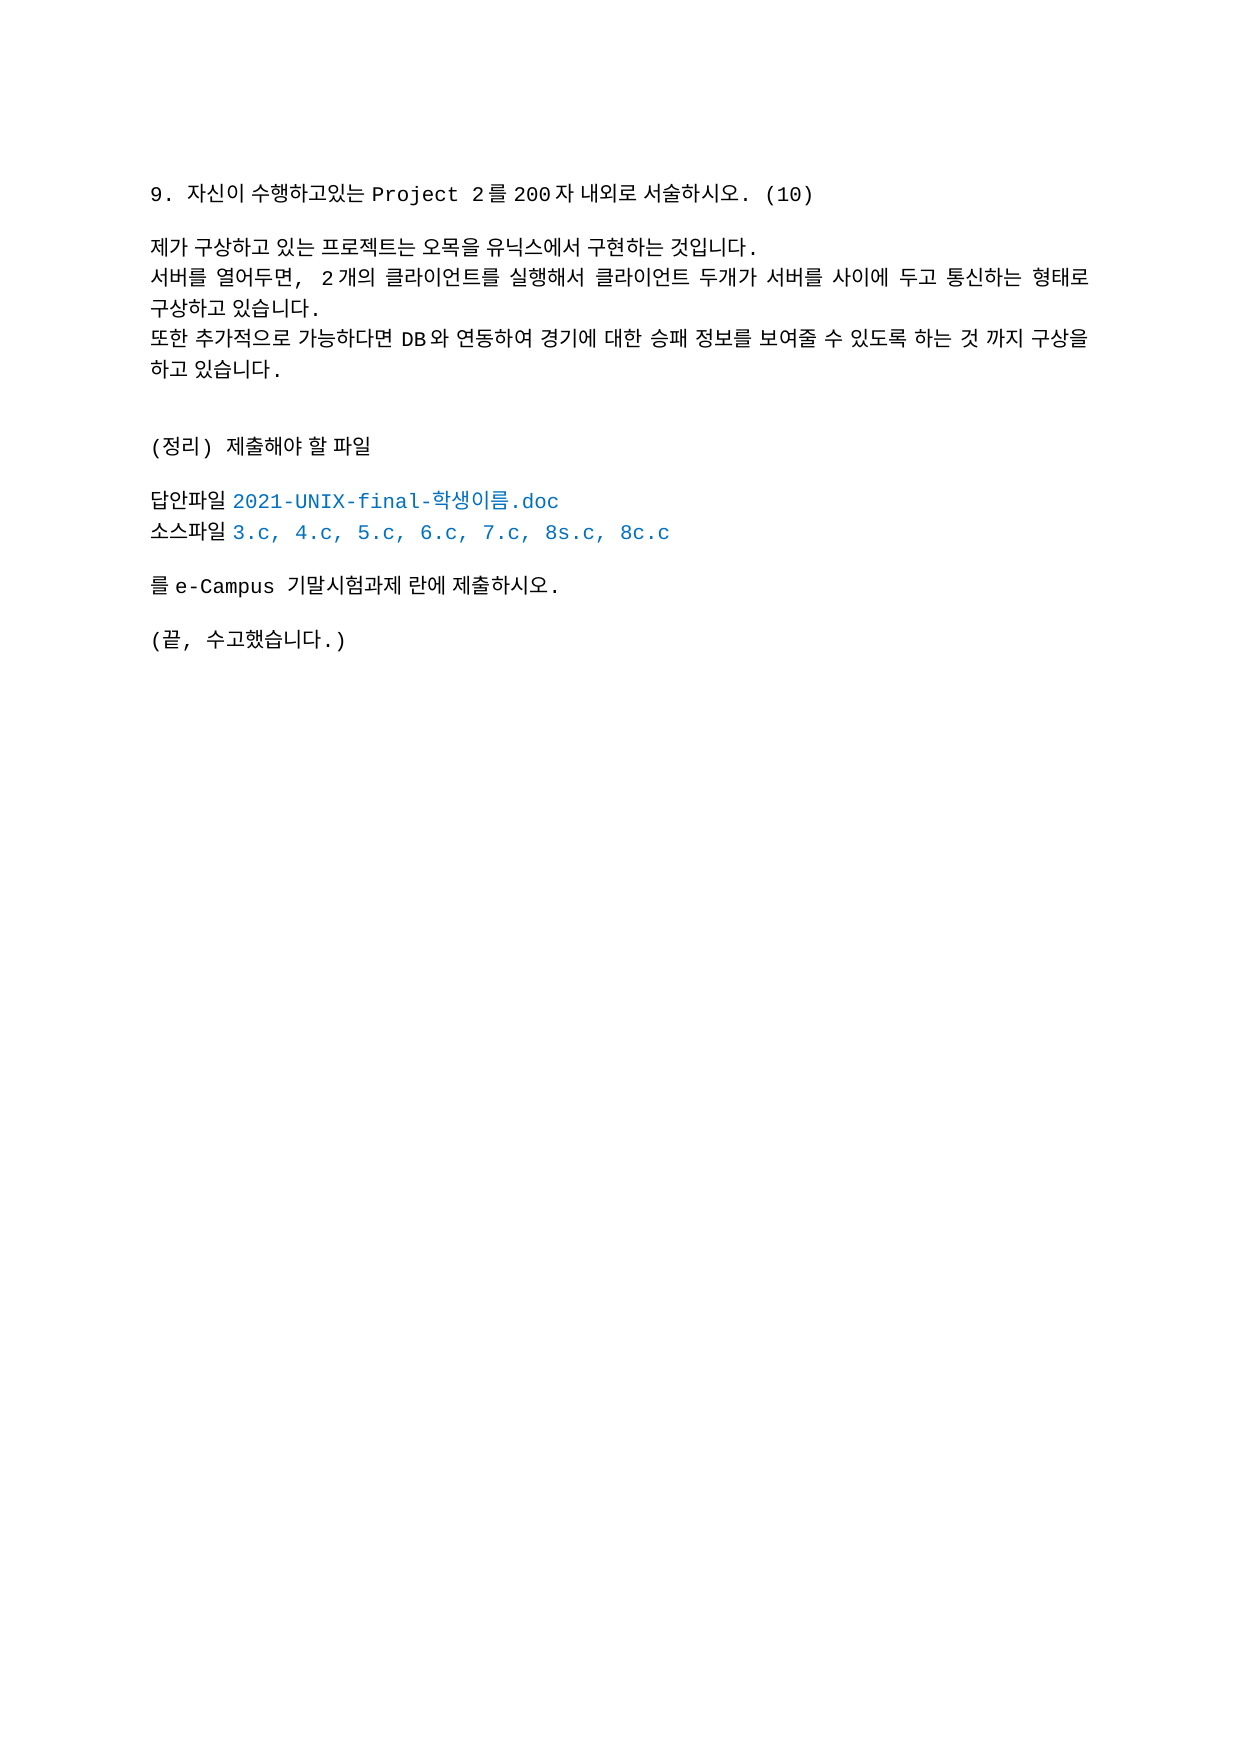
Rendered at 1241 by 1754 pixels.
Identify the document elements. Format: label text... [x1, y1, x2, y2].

text 제가 구상하고 있는 프로젝트는 오목을 유닉스에서 구현하는 것입니다. [150, 231, 1090, 262]
text 또한 추가적으로 가능하다면 DB와 연동하여 경기에 대한 승패 정보를 보여줄 수 있도록 하는 것 까지 구상을 하고 있습니다. [150, 322, 1090, 383]
text 를 e-Campus 기말시험과제 란에 제출하시오. [150, 569, 1090, 599]
text (끝, 수고했습니다.) [150, 623, 1090, 654]
text 답안파일 2021-UNIX-final-학생이름.doc [150, 485, 1090, 515]
text 9. 자신이 수행하고있는 Project 2를 200자 내외로 서술하시오. (10) [150, 177, 1090, 208]
text 서버를 열어두면, 2개의 클라이언트를 실행해서 클라이언트 두개가 서버를 사이에 두고 통신하는 형태로 구상하고 있습니다. [150, 262, 1090, 322]
text (정리) 제출해야 할 파일 [150, 431, 1090, 461]
text 소스파일 3.c, 4.c, 5.c, 6.c, 7.c, 8s.c, 8c.c [150, 515, 1090, 546]
